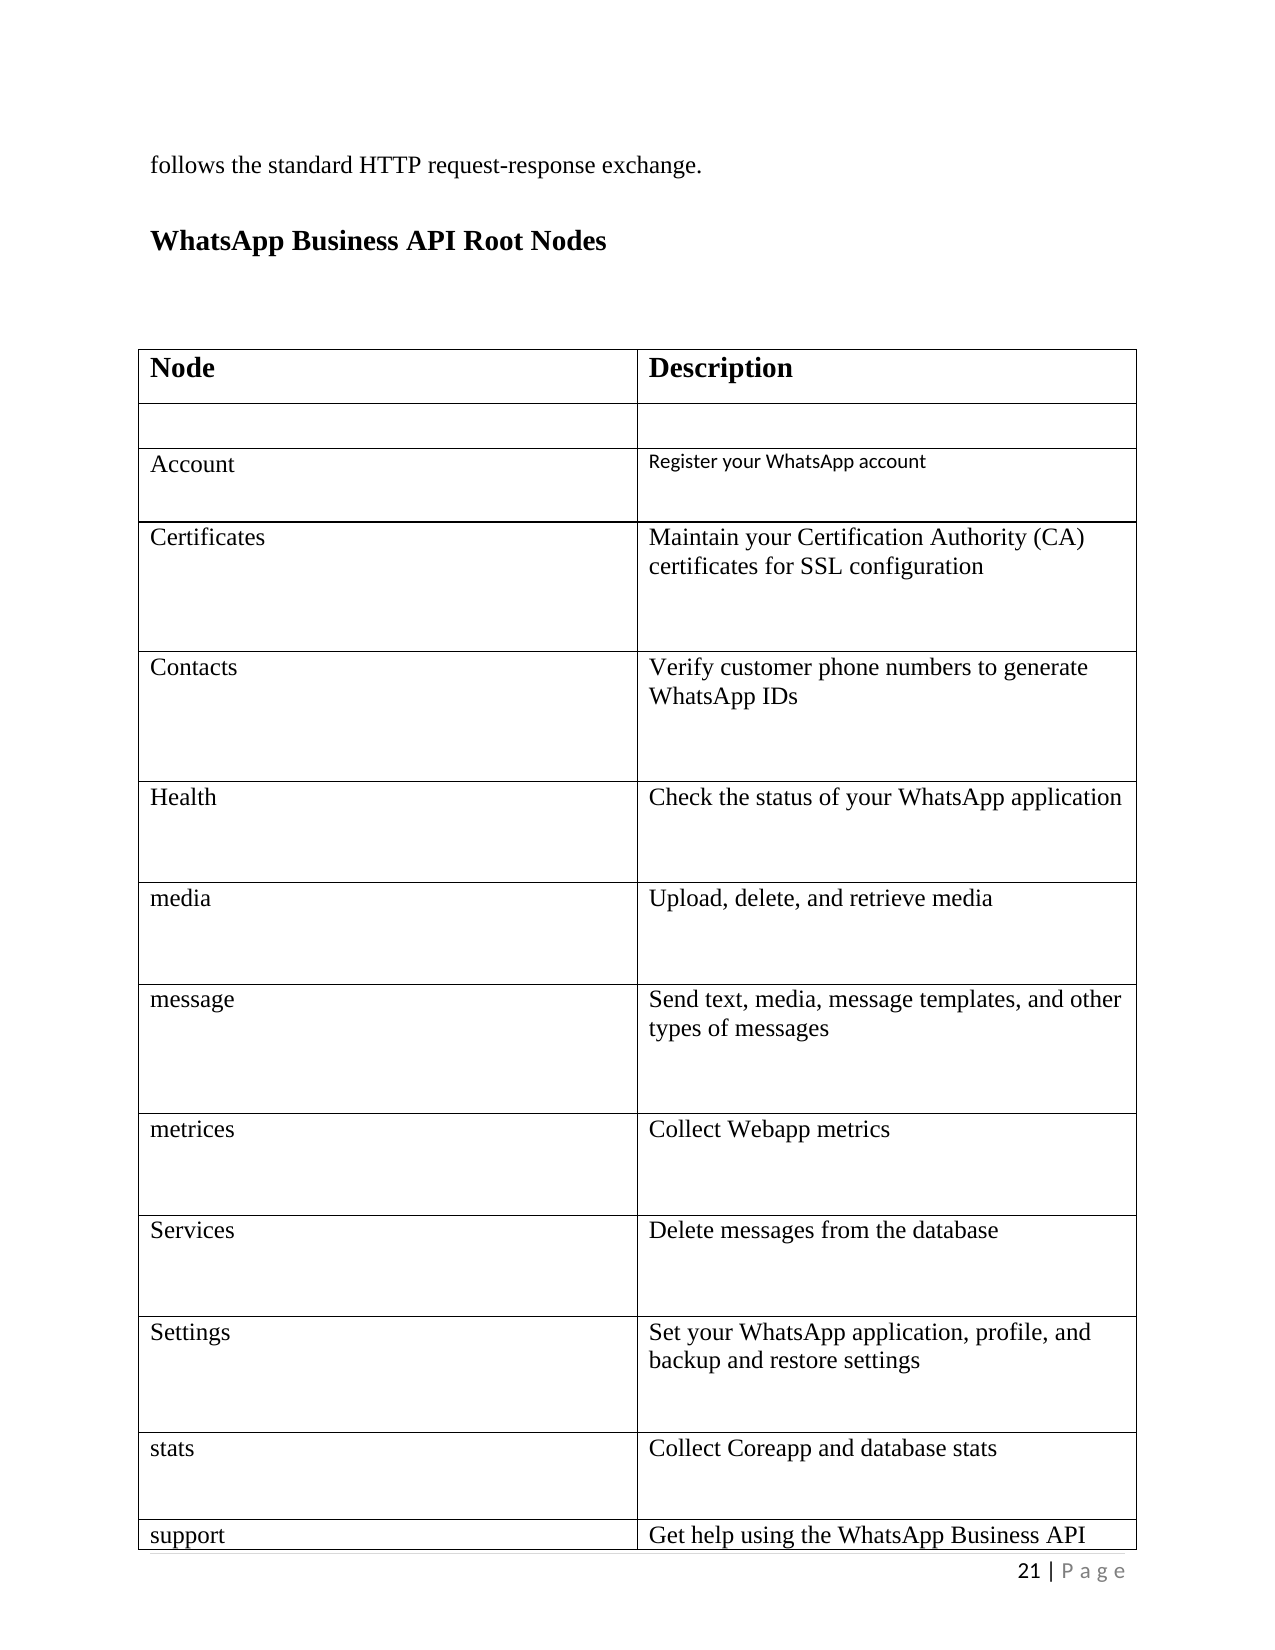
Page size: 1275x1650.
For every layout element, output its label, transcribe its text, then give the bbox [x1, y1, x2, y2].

table_cell Health [139, 782, 637, 882]
table_cell Collect Coreapp and database stats [638, 1433, 1136, 1519]
table_cell Services [139, 1216, 637, 1316]
table_header Description [638, 350, 1136, 403]
table_cell Contacts [139, 652, 637, 781]
table_cell [638, 404, 1136, 448]
table_cell Verify customer phone numbers to generate WhatsApp IDs [638, 652, 1136, 781]
text WhatsApp Business API Root Nodes [150, 223, 1125, 256]
table_cell Account [139, 449, 637, 521]
table_cell Send text, media, message templates, and other types of messages [638, 985, 1136, 1113]
table_cell Collect Webapp metrics [638, 1114, 1136, 1214]
table_cell Delete messages from the database [638, 1216, 1136, 1316]
table_cell Upload, delete, and retrieve media [638, 883, 1136, 983]
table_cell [638, 1520, 1136, 1549]
table_cell metrices [139, 1114, 637, 1214]
table_cell Check the status of your WhatsApp application [638, 782, 1136, 882]
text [150, 150, 1125, 179]
table_cell Maintain your Certification Authority (CA) certificates for SSL configuration [638, 523, 1136, 651]
table_cell stats [139, 1433, 637, 1519]
table_header Node [139, 350, 637, 403]
table_cell media [139, 883, 637, 983]
table_cell Register your WhatsApp account [638, 449, 1136, 521]
table_cell Settings [139, 1317, 637, 1432]
table_cell support [139, 1520, 637, 1549]
table_cell message [139, 985, 637, 1113]
table_cell Set your WhatsApp application, profile, and backup and restore settings [638, 1317, 1136, 1432]
table_cell [139, 404, 637, 448]
table_cell Certificates [139, 523, 637, 651]
